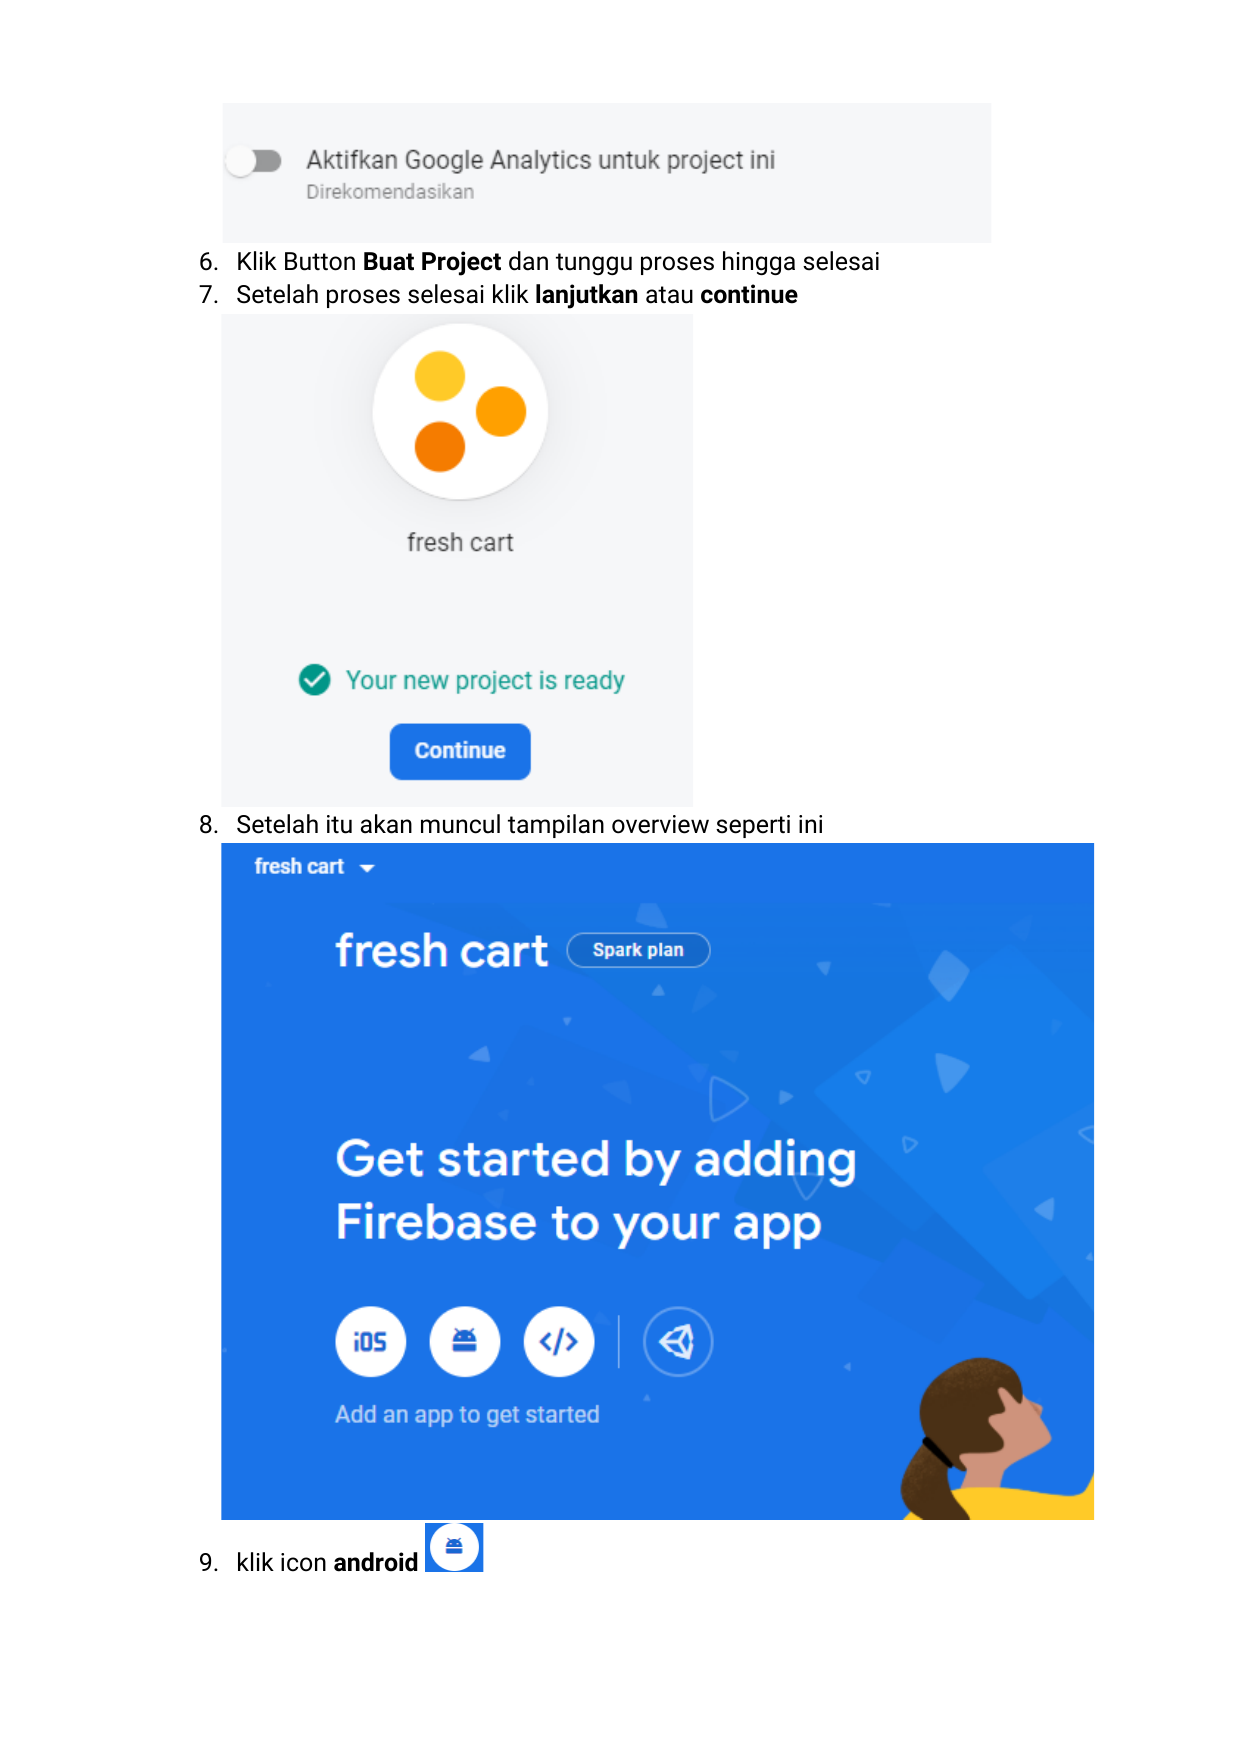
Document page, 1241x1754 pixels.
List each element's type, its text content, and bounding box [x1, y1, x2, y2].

picture [221, 843, 1095, 1520]
picture [425, 1523, 484, 1572]
picture [222, 103, 992, 243]
list Setelah itu akan muncul tampilan overview seperti ini [199, 810, 1090, 839]
list klik icon android [199, 1523, 1090, 1578]
list Setelah proses selesai klik lanjutkan atau continue [199, 280, 1090, 310]
list Klik Button Buat Project dan tunggu proses hingga selesai [199, 247, 1090, 276]
picture [221, 314, 694, 807]
